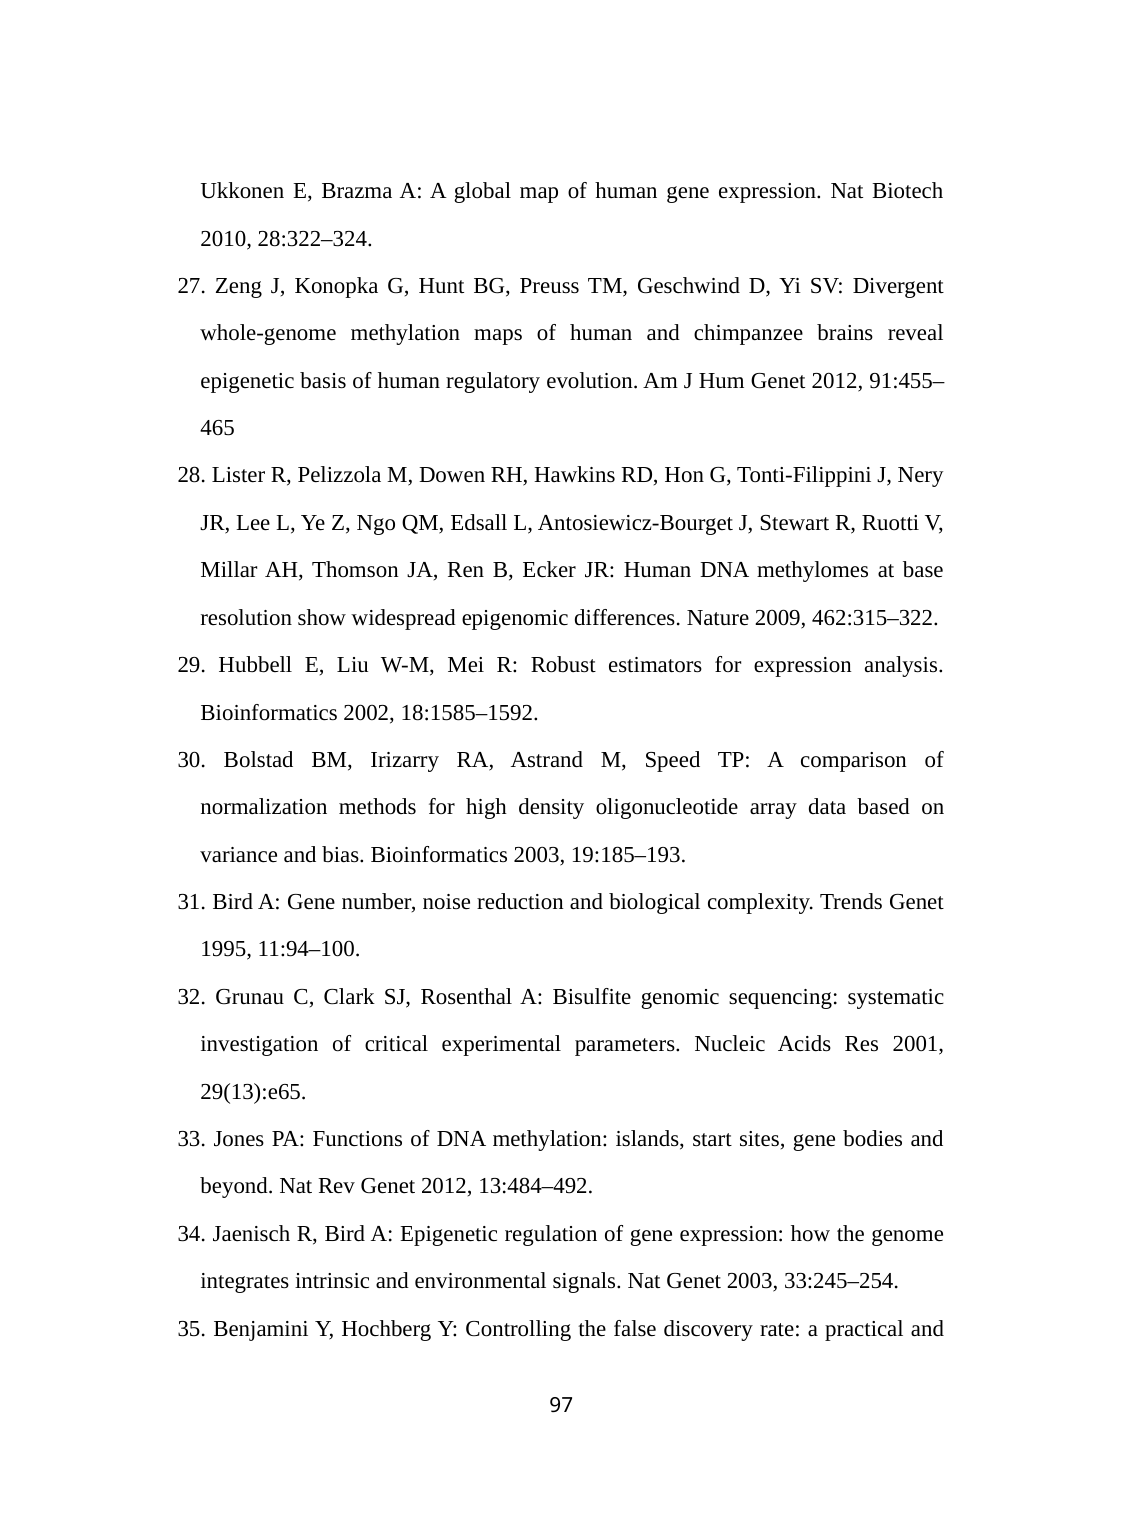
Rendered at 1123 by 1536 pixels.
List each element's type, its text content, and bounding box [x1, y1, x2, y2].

text 31. Bird A: Gene number, noise reduction and biological complexity. Trends Genet 1995, 11:94–100. [177, 888, 945, 962]
text 27. Zeng J, Konopka G, Hunt BG, Preuss TM, Geschwind D, Yi SV: Divergent whole-genome methylation maps of human and chimpanzee brains reveal epigenetic basis of human regulatory evolution. Am J Hum Genet 2012, 91:455–465 [177, 272, 945, 441]
text 30. Bolstad BM, Irizarry RA, Astrand M, Speed TP: A comparison of normalization methods for high density oligonucleotide array data based on variance and bias. Bioinformatics 2003, 19:185–193. [177, 746, 945, 867]
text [177, 177, 945, 251]
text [177, 1315, 945, 1341]
text 29. Hubbell E, Liu W-M, Mei R: Robust estimators for expression analysis. Bioinformatics 2002, 18:1585–1592. [177, 651, 945, 725]
text 28. Lister R, Pelizzola M, Dowen RH, Hawkins RD, Hon G, Tonti-Filippini J, Nery JR, Lee L, Ye Z, Ngo QM, Edsall L, Antosiewicz-Bourget J, Stewart R, Ruotti V, Millar AH, Thomson JA, Ren B, Ecker JR: Human DNA methylomes at base resolution show widespread epigenomic differences. Nature 2009, 462:315–322. [177, 462, 945, 630]
text 32. Grunau C, Clark SJ, Rosenthal A: Bisulfite genomic sequencing: systematic investigation of critical experimental parameters. Nucleic Acids Res 2001, 29(13):e65. [177, 983, 945, 1104]
text 34. Jaenisch R, Bird A: Epigenetic regulation of gene expression: how the genome integrates intrinsic and environmental signals. Nat Genet 2003, 33:245–254. [177, 1220, 945, 1294]
text 33. Jones PA: Functions of DNA methylation: islands, start sites, gene bodies and beyond. Nat Rev Genet 2012, 13:484–492. [177, 1125, 945, 1199]
